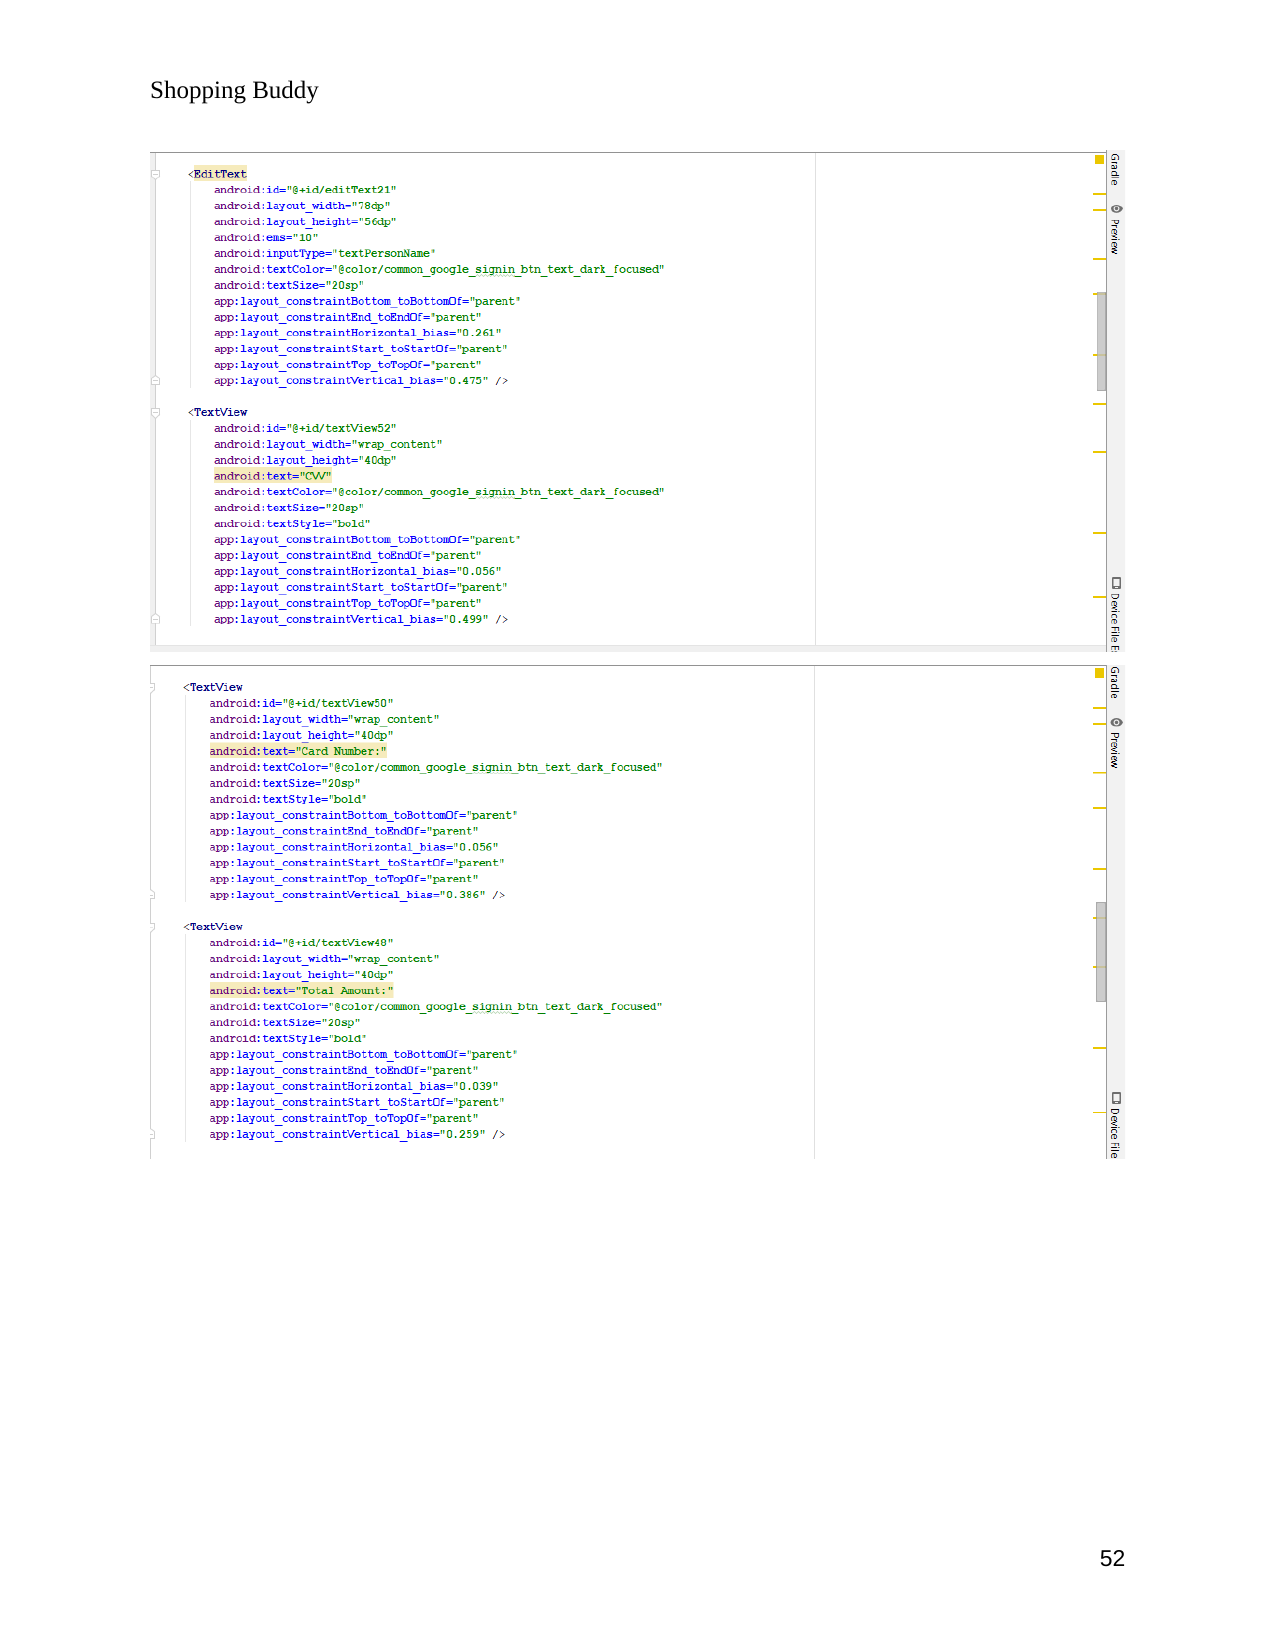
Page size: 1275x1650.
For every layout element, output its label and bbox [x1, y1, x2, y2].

picture [150, 665, 1125, 1159]
picture [150, 150, 1125, 652]
